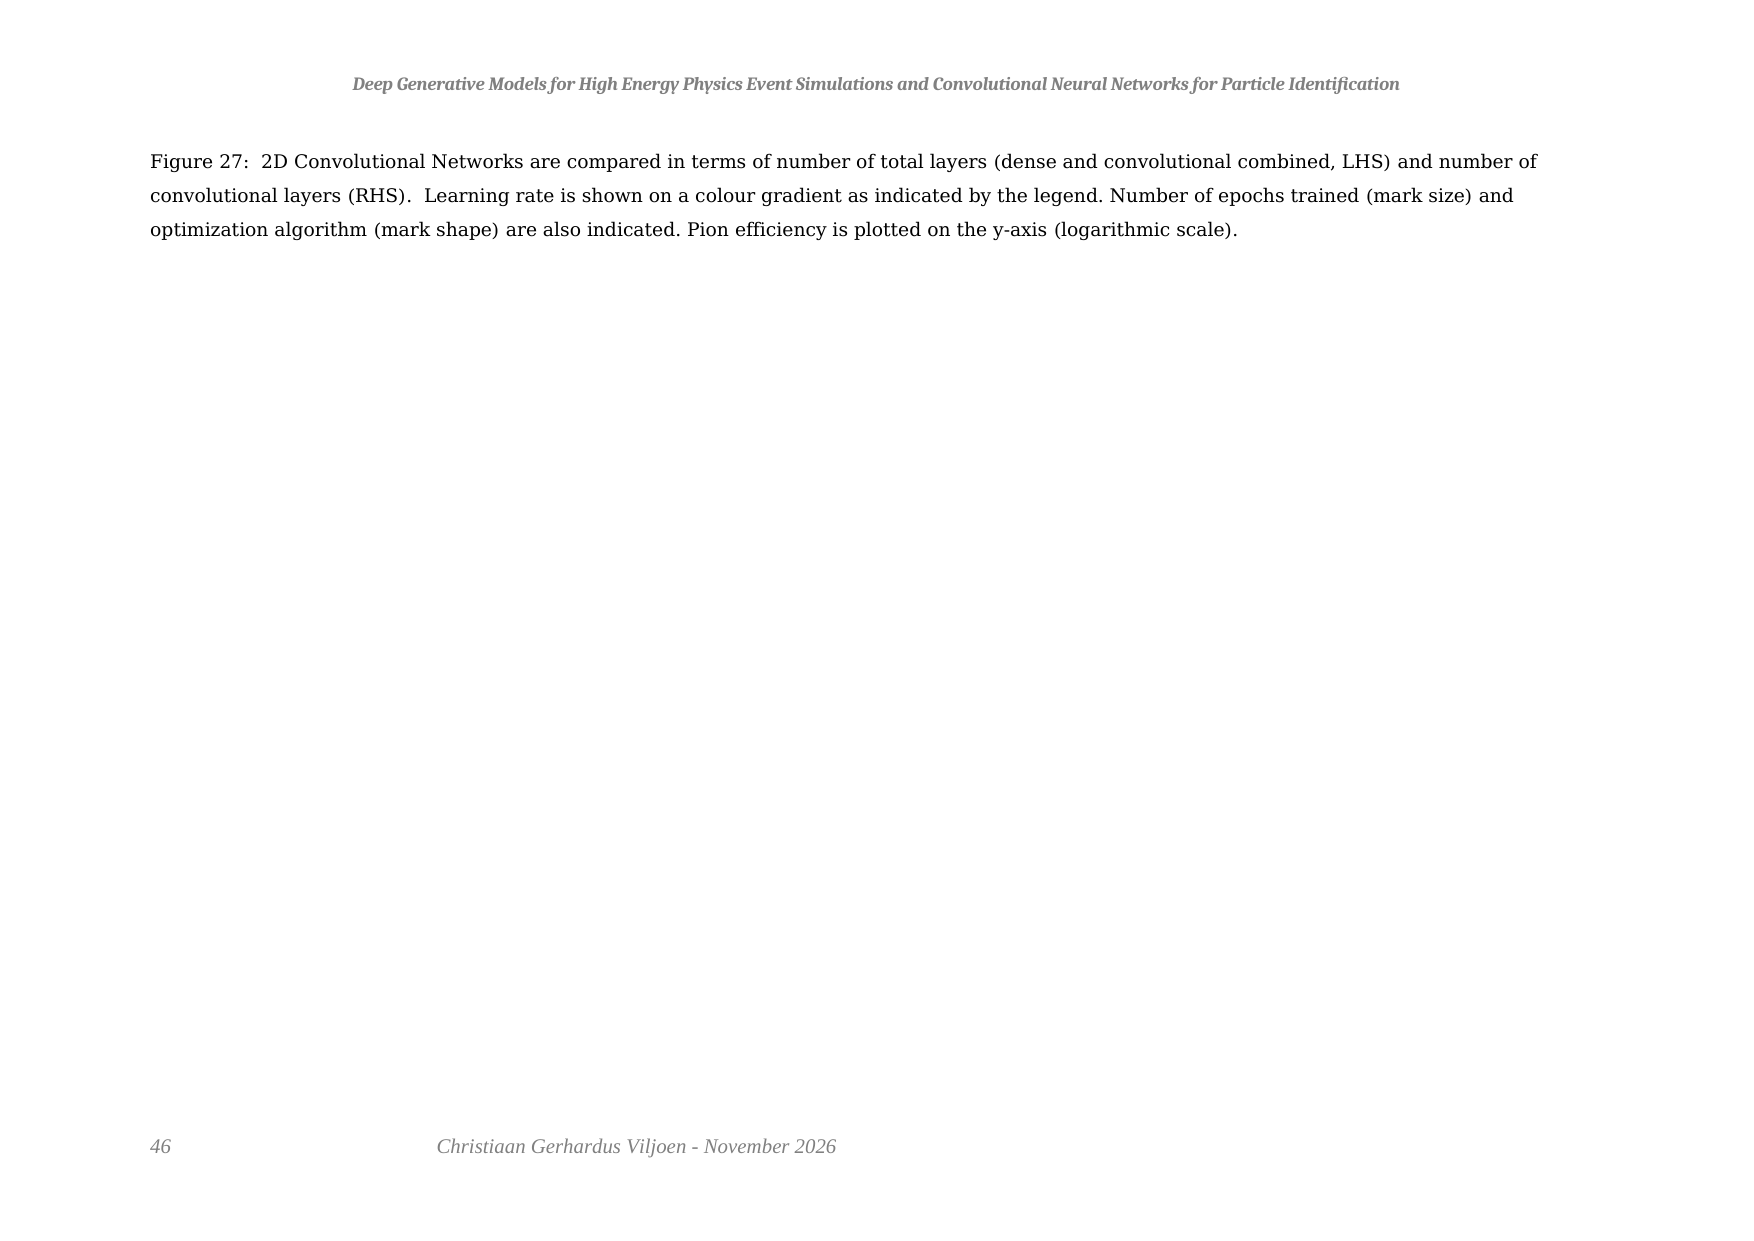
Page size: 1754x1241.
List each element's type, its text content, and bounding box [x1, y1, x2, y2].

text Figure 29: 2D Convolutional Networks are compared in terms of number of total layers (dense and convolutional combined, LHS) and number of convolutional layers (RHS). Learning rate is shown on a colour gradient as indicated by the legend. Number of epochs trained (mark size) and optimization algorithm (mark shape) are also indicated. Pion efficiency is plotted on the y-axis (logarithmic scale). [150, 150, 1604, 240]
